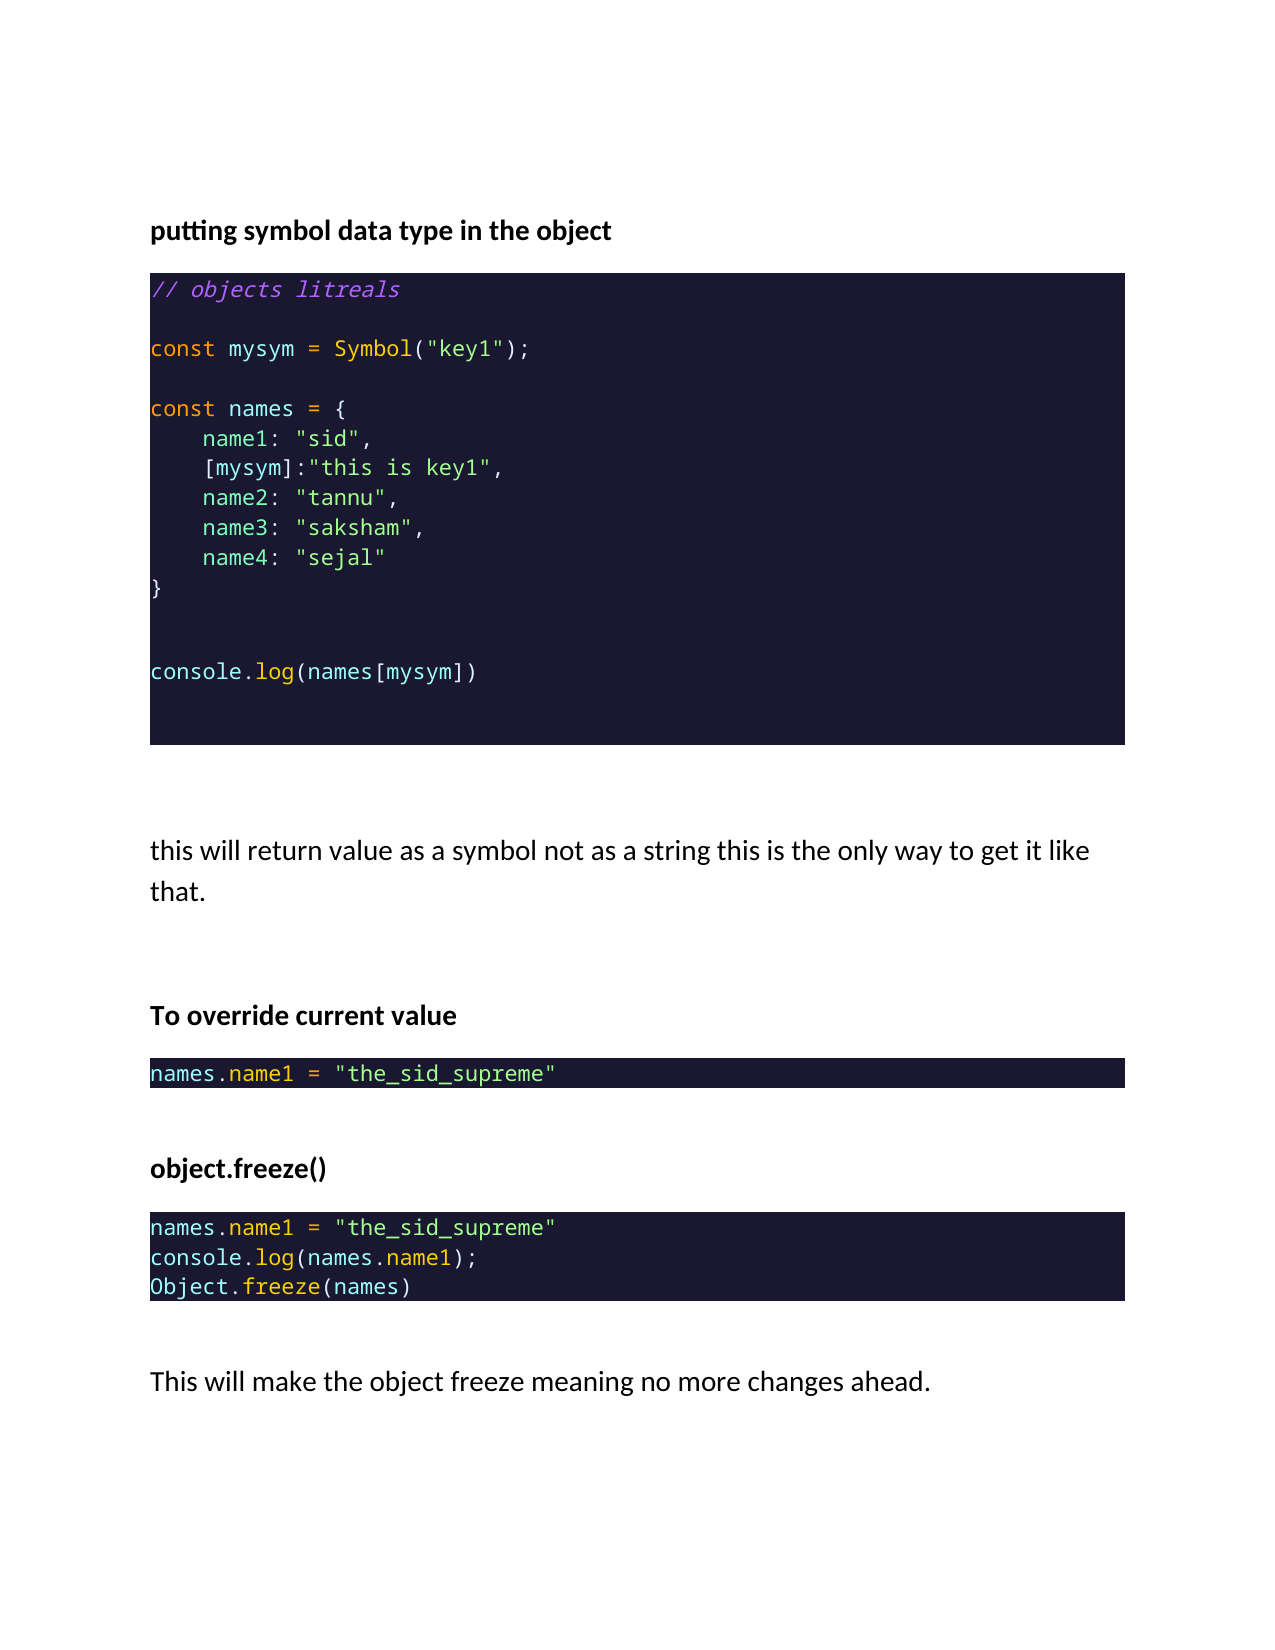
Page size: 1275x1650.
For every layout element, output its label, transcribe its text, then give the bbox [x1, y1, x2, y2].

text This will make the object freeze meaning no more changes ahead. [150, 1363, 1125, 1398]
text object.freeze() [150, 1150, 1125, 1186]
text const names = { [150, 393, 1125, 422]
text name1: "sid", [150, 422, 1125, 452]
text } [150, 571, 1125, 601]
text To override current value [150, 997, 1125, 1032]
text names.name1 = "the_sid_supreme" [150, 1212, 1125, 1241]
text console.log(names.name1); [150, 1241, 1125, 1271]
text names.name1 = "the_sid_supreme" [150, 1058, 1125, 1088]
text name4: "sejal" [150, 542, 1125, 571]
text Object.freeze(names) [150, 1271, 1125, 1301]
text const mysym = Symbol("key1"); [150, 333, 1125, 363]
text console.log(names[mysym]) [150, 656, 1125, 686]
text name3: "saksham", [150, 512, 1125, 542]
text name2: "tannu", [150, 482, 1125, 512]
text putting symbol data type in the object [150, 212, 1125, 247]
text [mysym]:"this is key1", [150, 452, 1125, 482]
text this will return value as a symbol not as a string this is the only way to get it like that. [150, 832, 1125, 909]
text // objects litreals [150, 273, 1125, 303]
